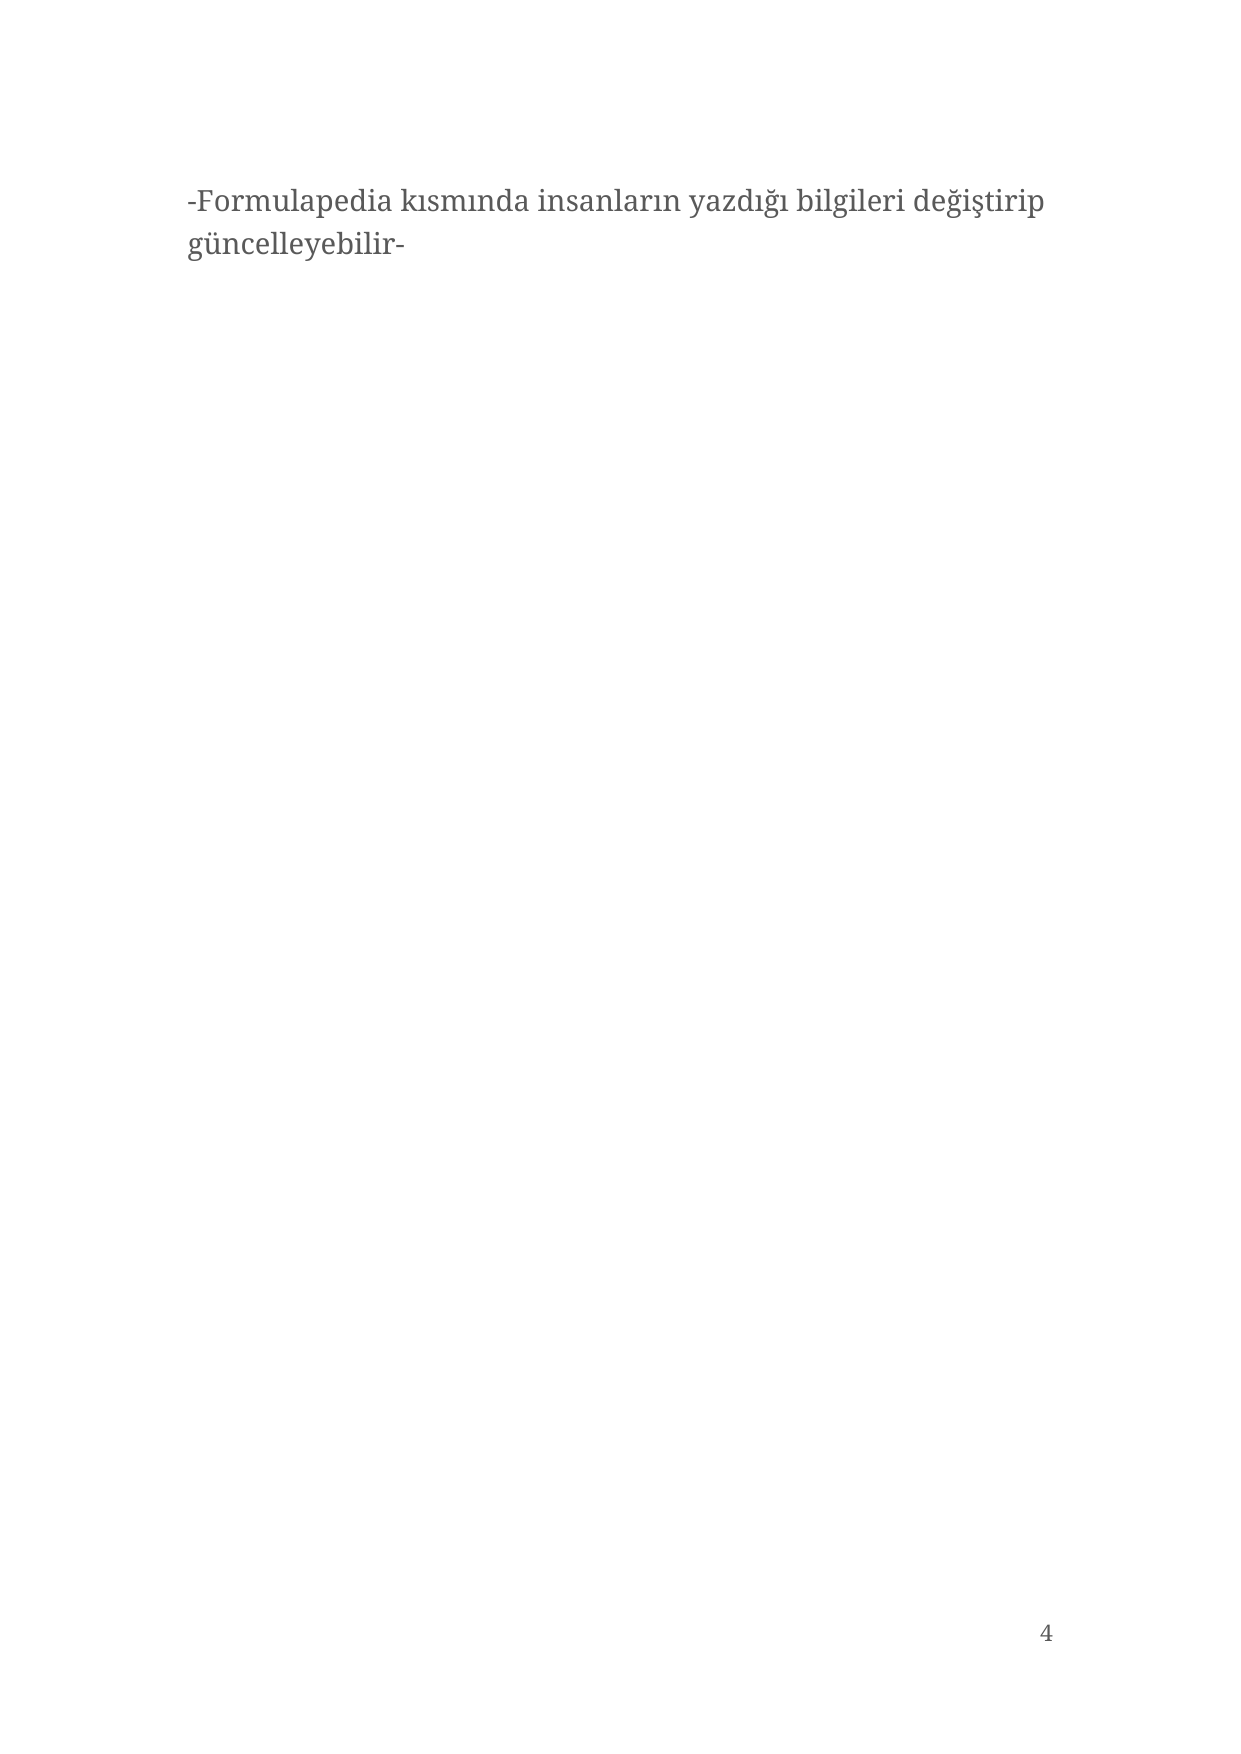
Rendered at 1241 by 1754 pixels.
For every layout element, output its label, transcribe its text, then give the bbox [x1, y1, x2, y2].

text -Formulapedia kısmında insanların yazdığı bilgileri değiştirip güncelleyebilir- [187, 180, 1053, 263]
